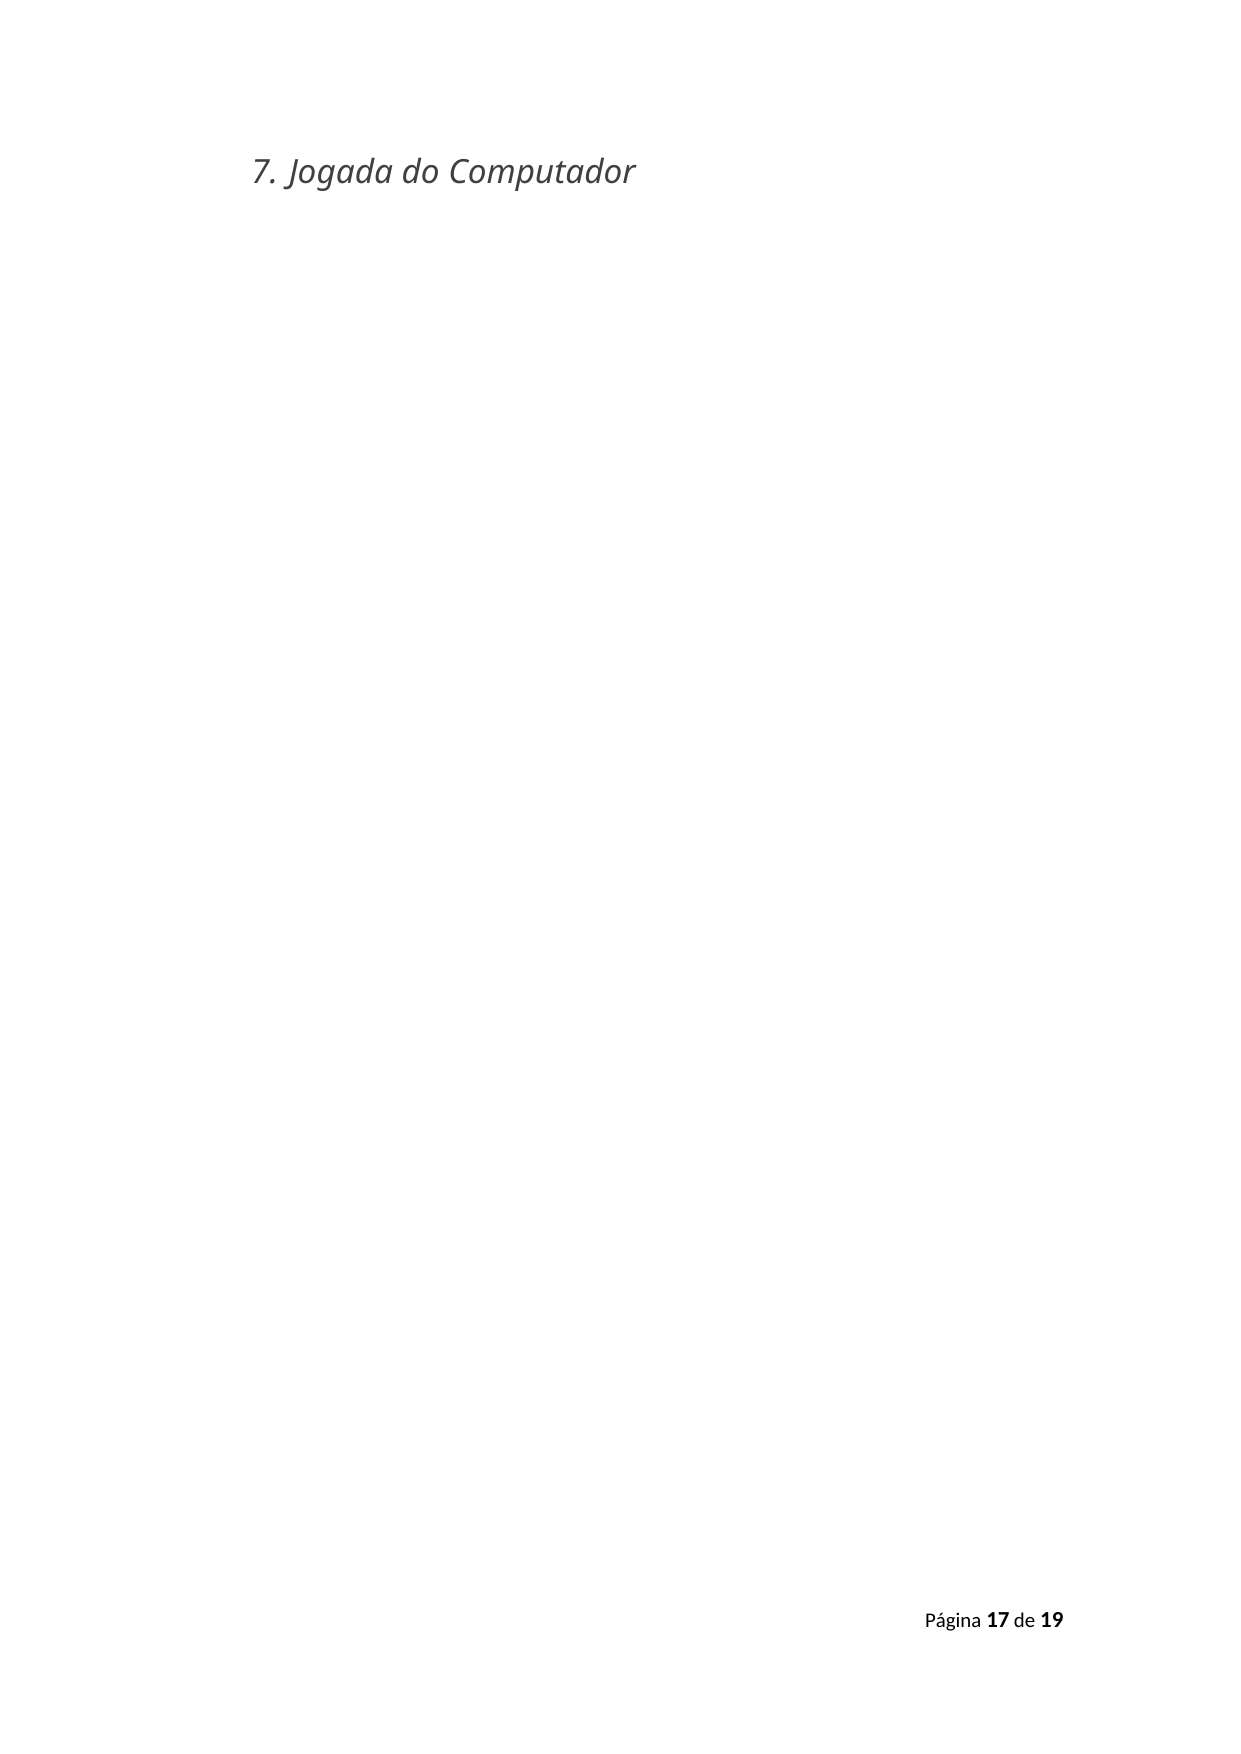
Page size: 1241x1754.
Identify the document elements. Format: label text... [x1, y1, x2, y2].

list Jogada do Computador [251, 148, 1063, 193]
